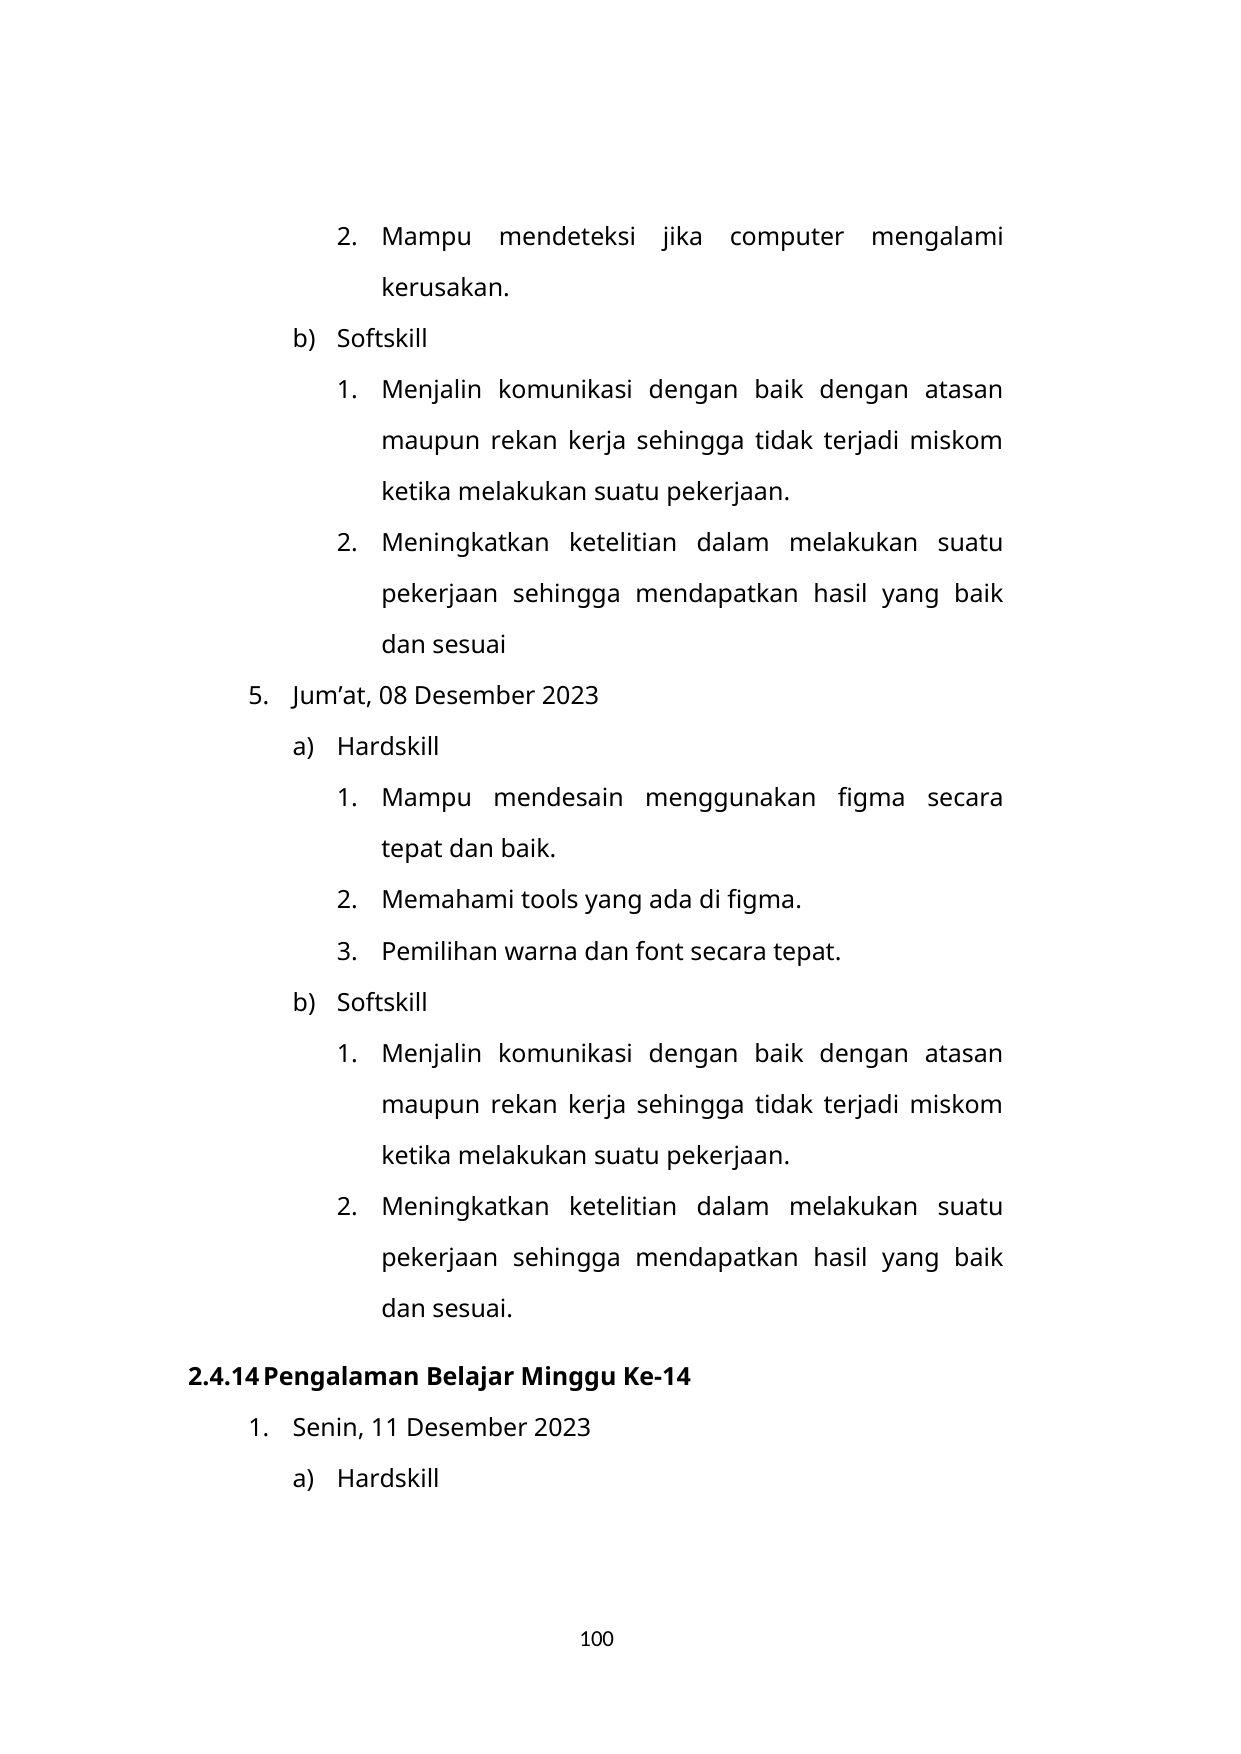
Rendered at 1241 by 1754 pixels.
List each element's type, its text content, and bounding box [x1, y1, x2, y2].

list Hardskill [292, 729, 1004, 763]
list Meningkatkan ketelitian dalam melakukan suatu pekerjaan sehingga mendapatkan hasil yang baik dan sesuai [337, 525, 1004, 661]
list Senin, 11 Desember 2023 [248, 1409, 1004, 1443]
list Mampu mendesain menggunakan figma secara tepat dan baik. [337, 780, 1004, 865]
list Hardskill [292, 1460, 1004, 1494]
list Menjalin komunikasi dengan baik dengan atasan maupun rekan kerja sehingga tidak terjadi miskom ketika melakukan suatu pekerjaan. [337, 372, 1004, 508]
list Pemilihan warna dan font secara tepat. [337, 933, 1004, 967]
subtitle Pengalaman Belajar Minggu Ke-14 [188, 1358, 1004, 1392]
list Mampu mendeteksi jika computer mengalami kerusakan. [337, 218, 1004, 304]
list Meningkatkan ketelitian dalam melakukan suatu pekerjaan sehingga mendapatkan hasil yang baik dan sesuai. [337, 1188, 1004, 1324]
list Softskill [292, 984, 1004, 1018]
list Menjalin komunikasi dengan baik dengan atasan maupun rekan kerja sehingga tidak terjadi miskom ketika melakukan suatu pekerjaan. [337, 1035, 1004, 1171]
list Softskill [292, 321, 1004, 355]
list Memahami tools yang ada di figma. [337, 882, 1004, 916]
list Jum’at, 08 Desember 2023 [248, 678, 1004, 712]
